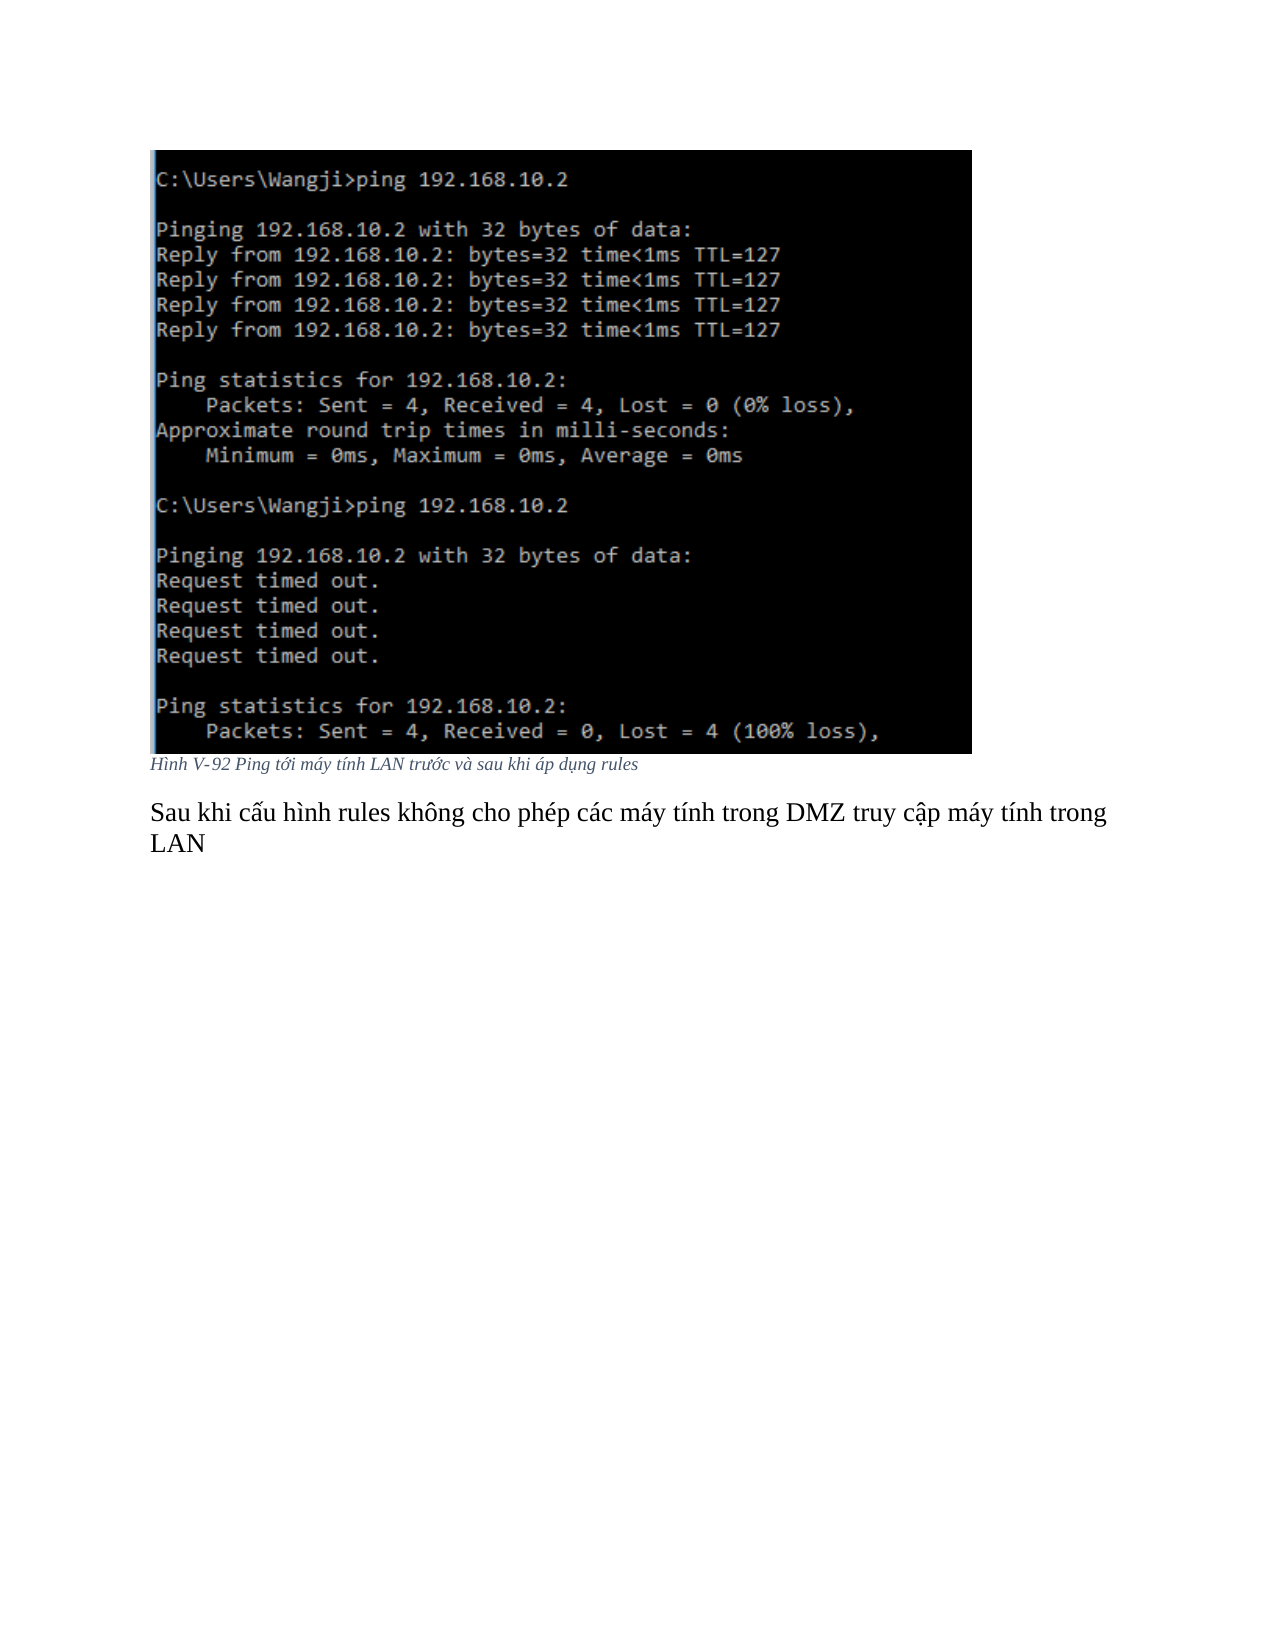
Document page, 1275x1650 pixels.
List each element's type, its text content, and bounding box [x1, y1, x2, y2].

text Sau khi cấu hình rules không cho phép các máy tính trong DMZ truy cập máy tính trong LAN [150, 796, 1125, 858]
picture [150, 150, 972, 754]
